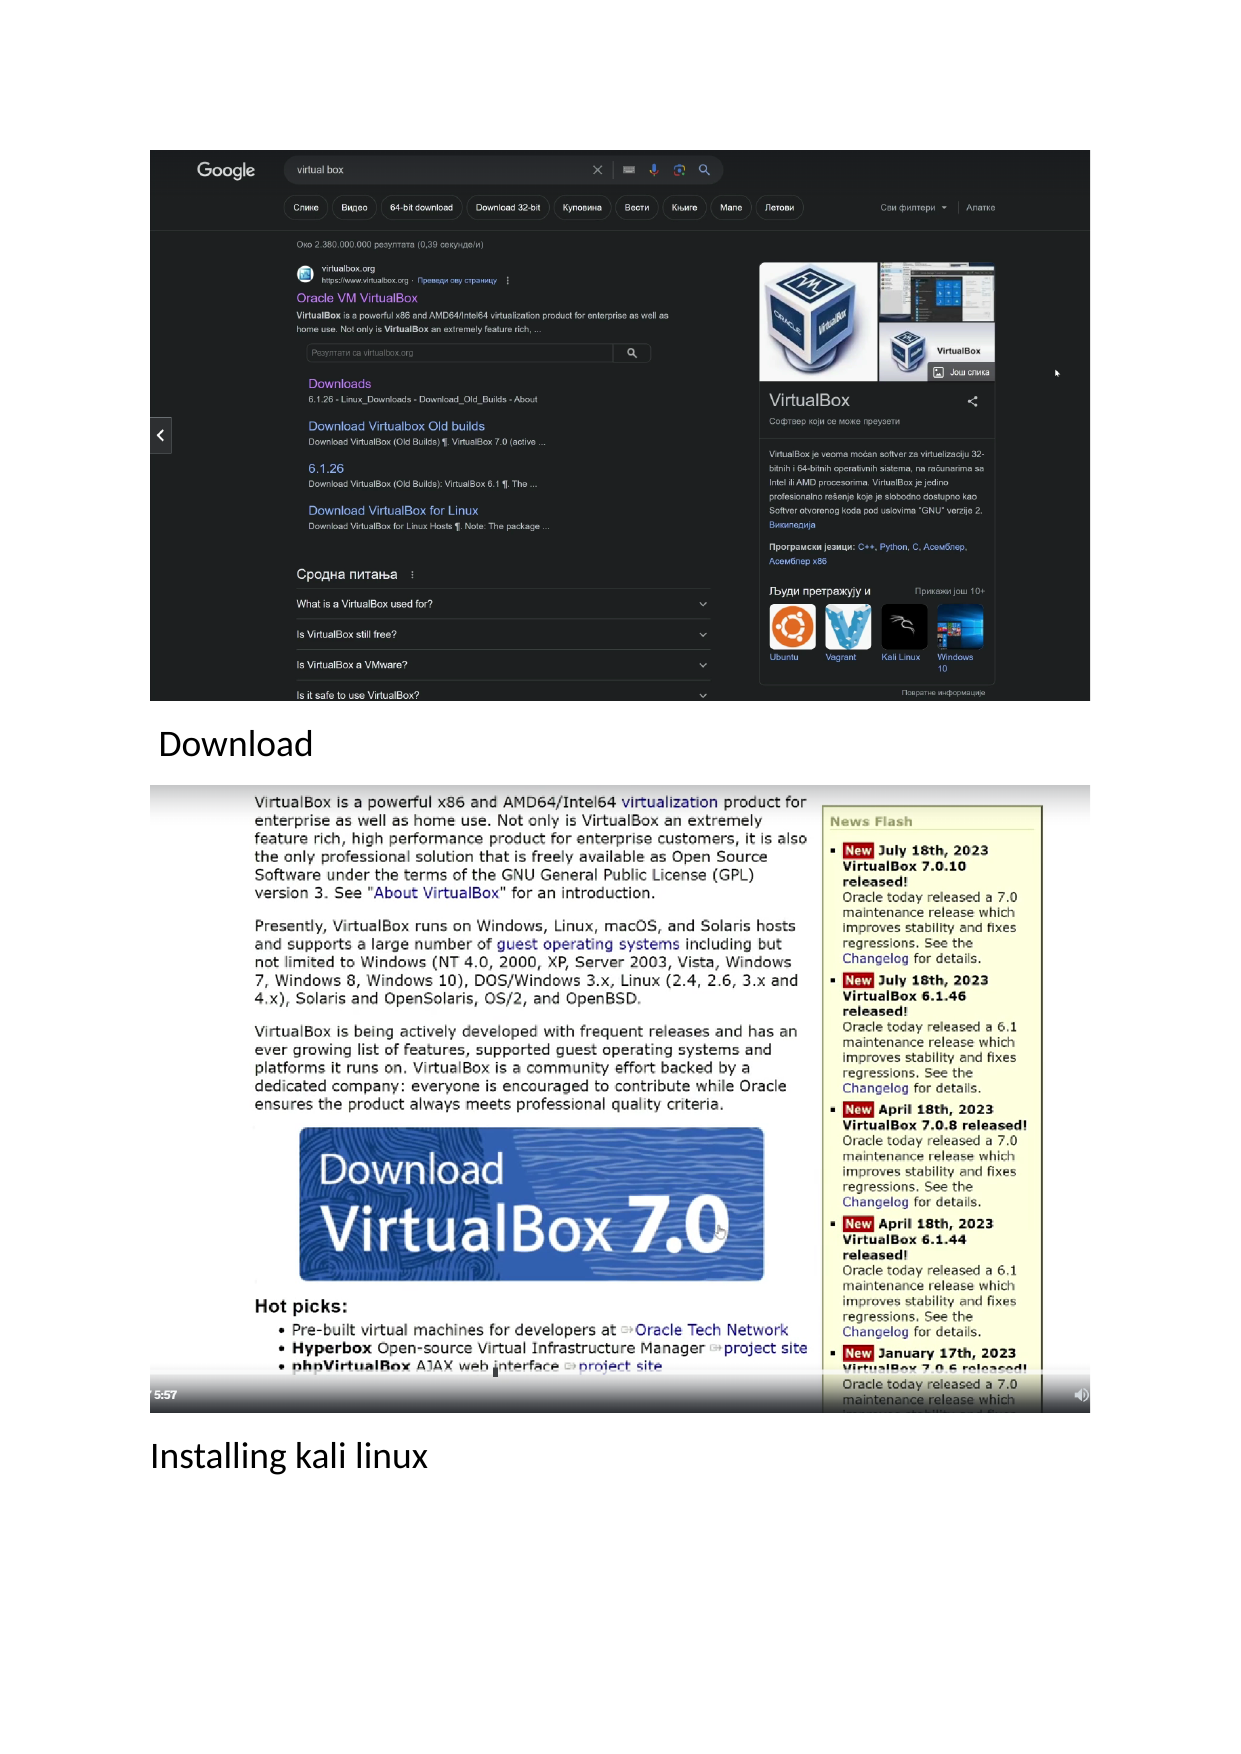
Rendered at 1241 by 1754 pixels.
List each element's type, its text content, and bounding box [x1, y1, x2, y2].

text Download [150, 720, 1090, 766]
text Installing kali linux [150, 1432, 1090, 1477]
picture [150, 785, 1091, 1413]
picture [150, 150, 1091, 701]
